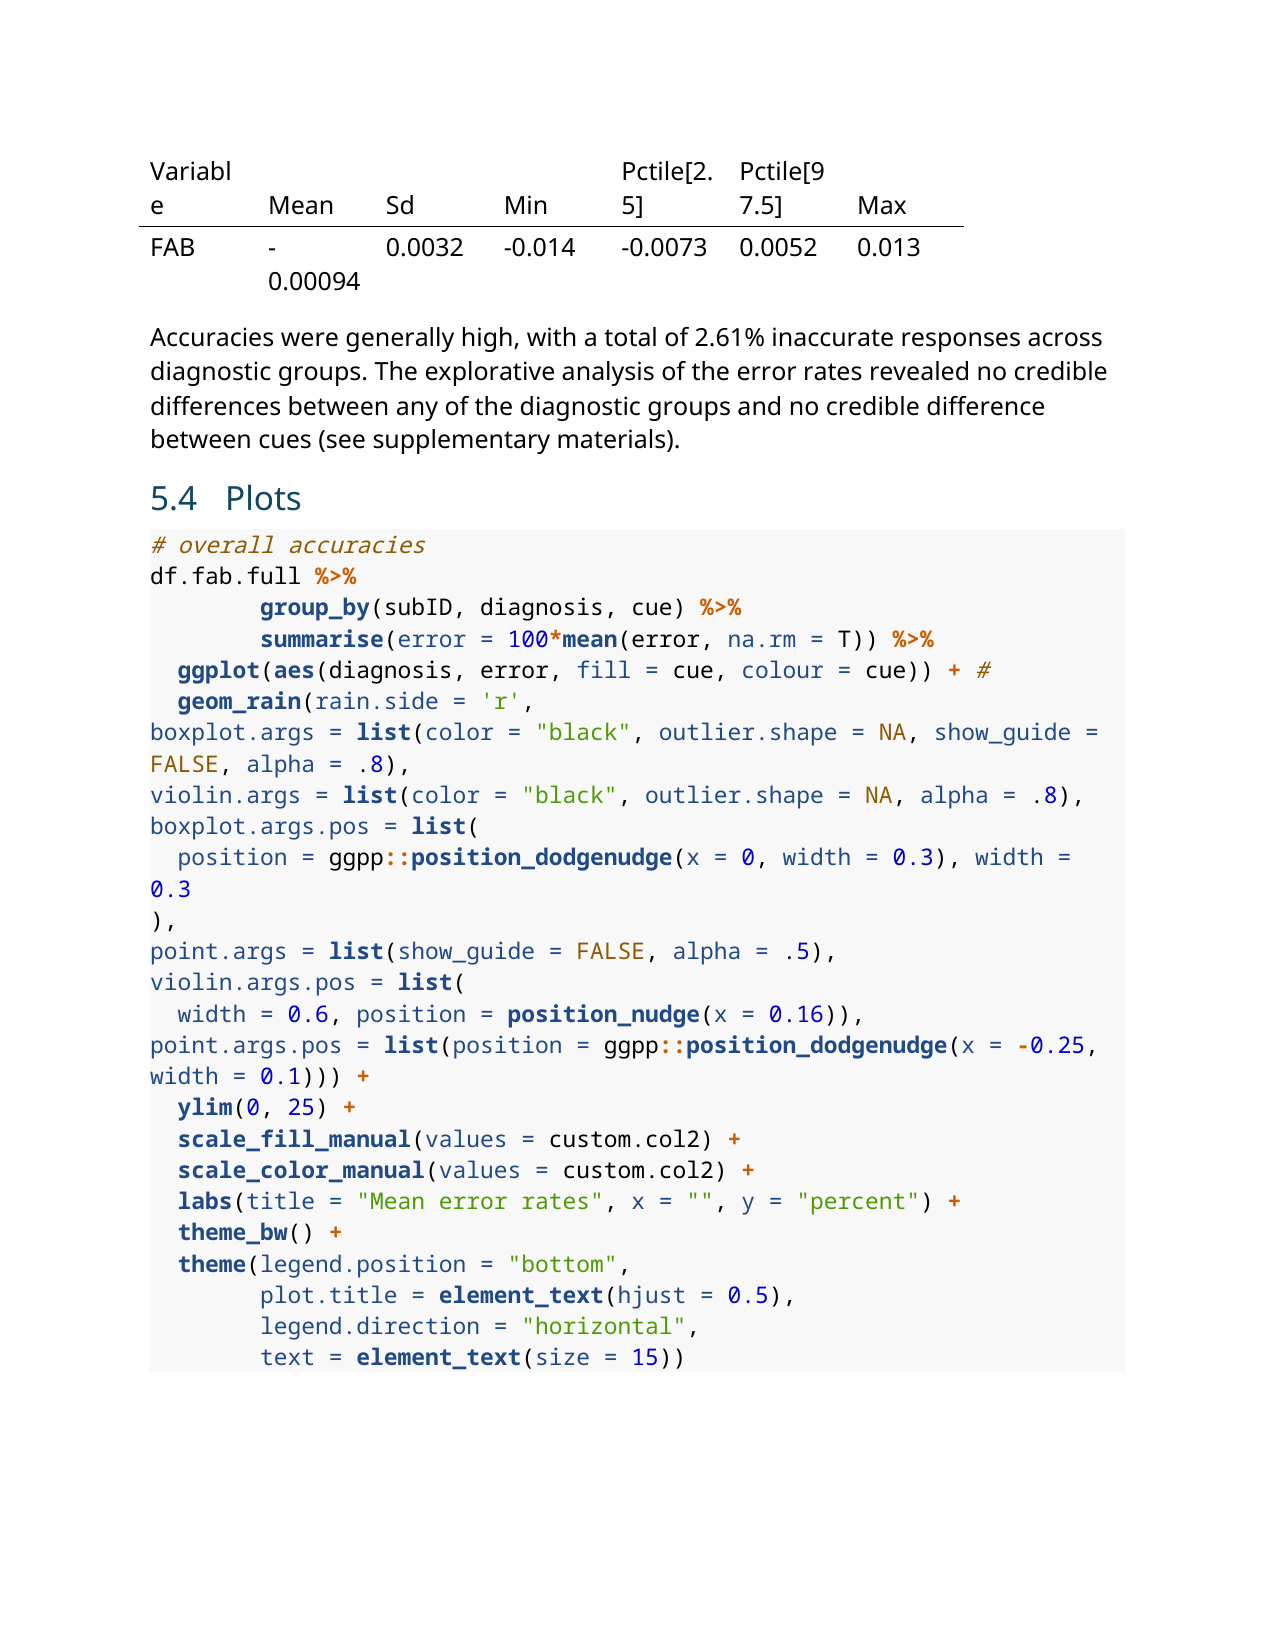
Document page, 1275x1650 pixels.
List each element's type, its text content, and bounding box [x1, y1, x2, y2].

text Accuracies were generally high, with a total of 2.61% inaccurate responses across diagnostic groups. The explorative analysis of the error rates revealed no credible differences between any of the diagnostic groups and no credible difference between cues (see supplementary materials). [150, 320, 1125, 456]
table_cell 0.0032 [374, 227, 492, 301]
table_header Variable [139, 150, 257, 226]
table_header Max [846, 150, 963, 226]
table_cell FAB [139, 227, 257, 301]
table_header Pctile[97.5] [728, 150, 846, 226]
subtitle 5.4 Plots [150, 475, 1125, 520]
table_cell 0.013 [846, 227, 963, 301]
table_cell 0.0052 [728, 227, 846, 301]
table_cell -0.00094 [257, 227, 374, 301]
table_header Min [492, 150, 610, 226]
table_header Mean [257, 150, 374, 226]
table_header Pctile[2.5] [610, 150, 728, 226]
table_cell -0.0073 [610, 227, 728, 301]
text # overall accuracies df.fab.full %>% group_by(subID, diagnosis, cue) %>% summarise(error = 100*mean(error, na.rm = T)) %>% ggplot(aes(diagnosis, error, fill = cue, colour = cue)) + # geom_rain(rain.side = 'r', boxplot.args = list(color = "black", outlier.shape = NA, show_guide = FALSE, alpha = .8), violin.args = list(color = "black", outlier.shape = NA, alpha = .8), boxplot.args.pos = list( position = ggpp::position_dodgenudge(x = 0, width = 0.3), width = 0.3 ), point.args = list(show_guide = FALSE, alpha = .5), violin.args.pos = list( width = 0.6, position = position_nudge(x = 0.16)), point.args.pos = list(position = ggpp::position_dodgenudge(x = -0.25, width = 0.1))) + ylim(0, 25) + scale_fill_manual(values = custom.col2) + scale_color_manual(values = custom.col2) + labs(title = "Mean error rates", x = "", y = "percent") + theme_bw() + theme(legend.position = "bottom", plot.title = element_text(hjust = 0.5), legend.direction = "horizontal", text = element_text(size = 15)) [150, 529, 1125, 1372]
table_header Sd [374, 150, 492, 226]
table_cell -0.014 [492, 227, 610, 301]
